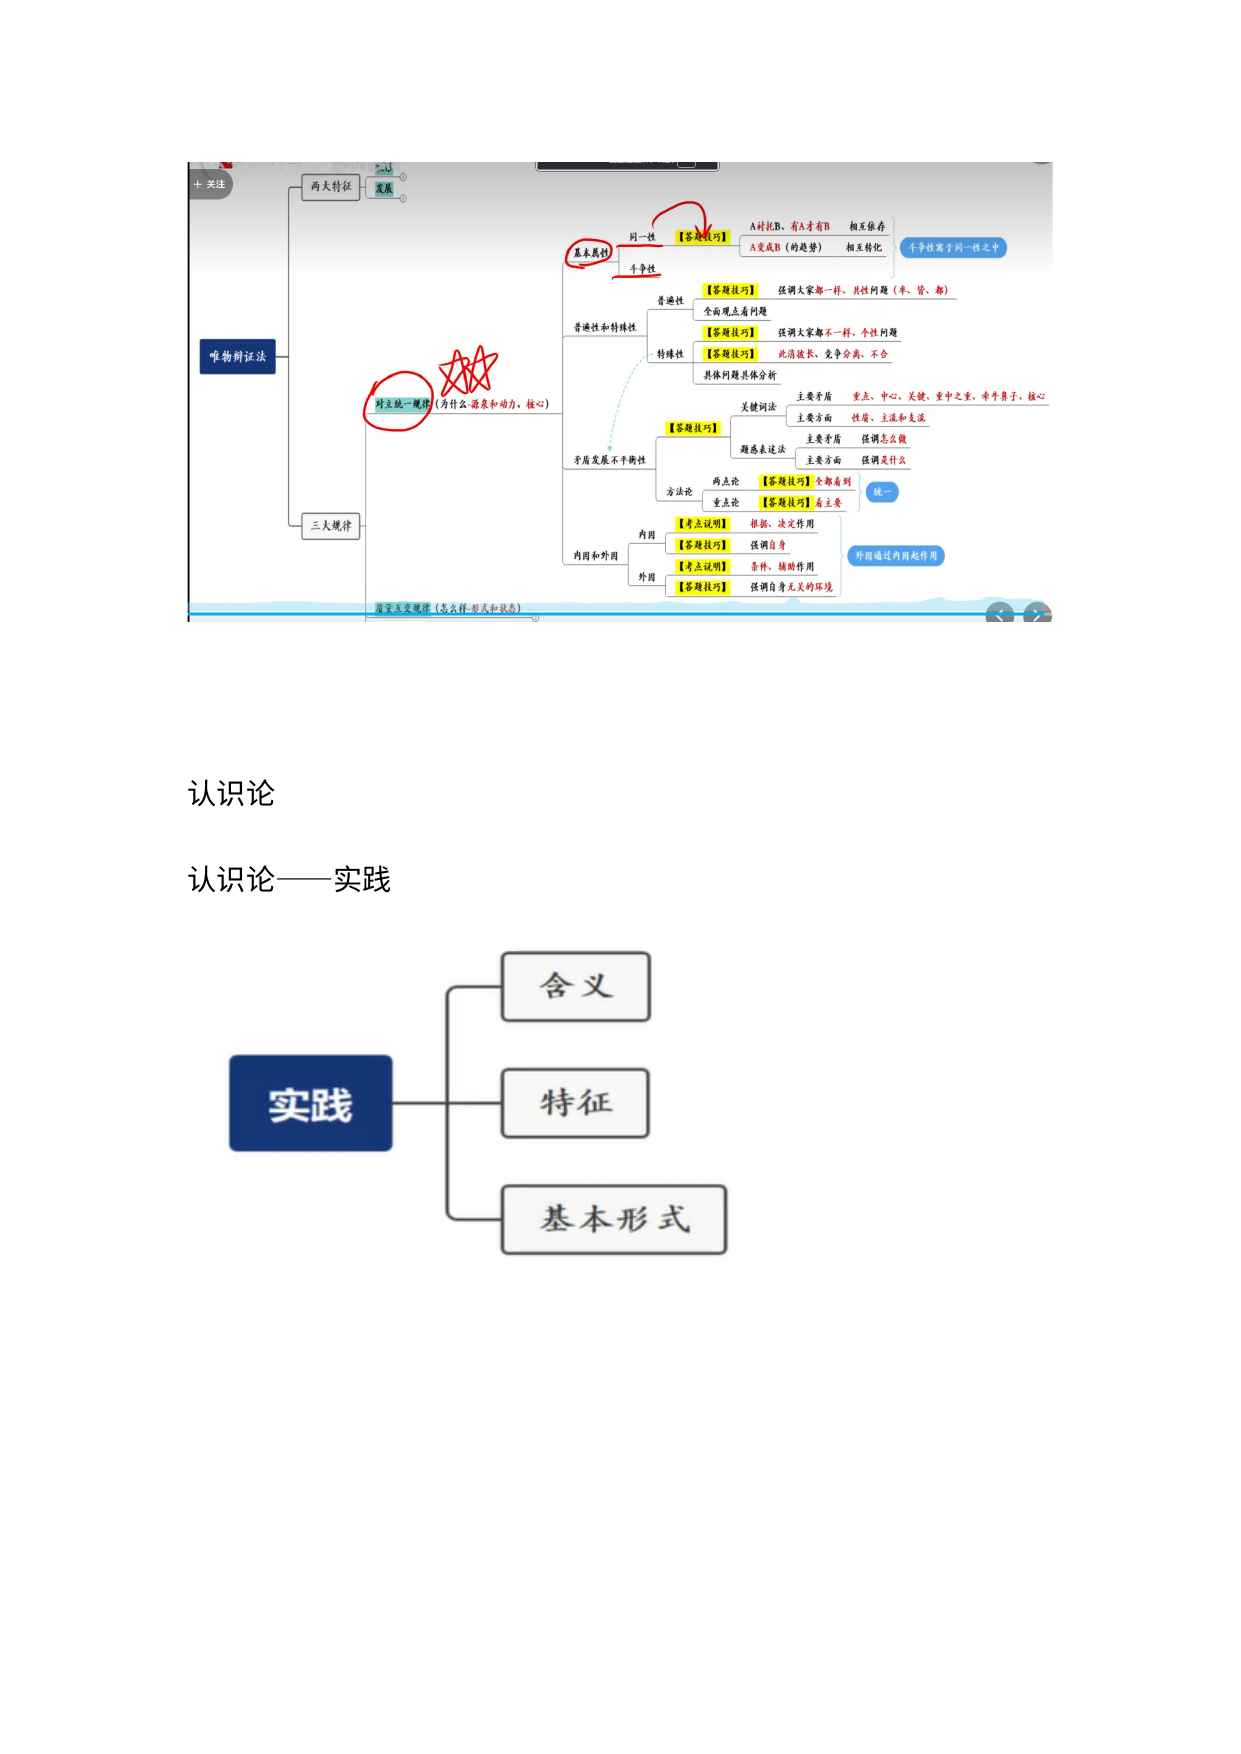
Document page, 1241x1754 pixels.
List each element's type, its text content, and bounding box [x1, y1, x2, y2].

subtitle 认识论 [187, 759, 1053, 824]
picture [187, 931, 788, 1277]
subtitle 认识论——实践 [187, 845, 1053, 910]
picture [187, 162, 1053, 622]
